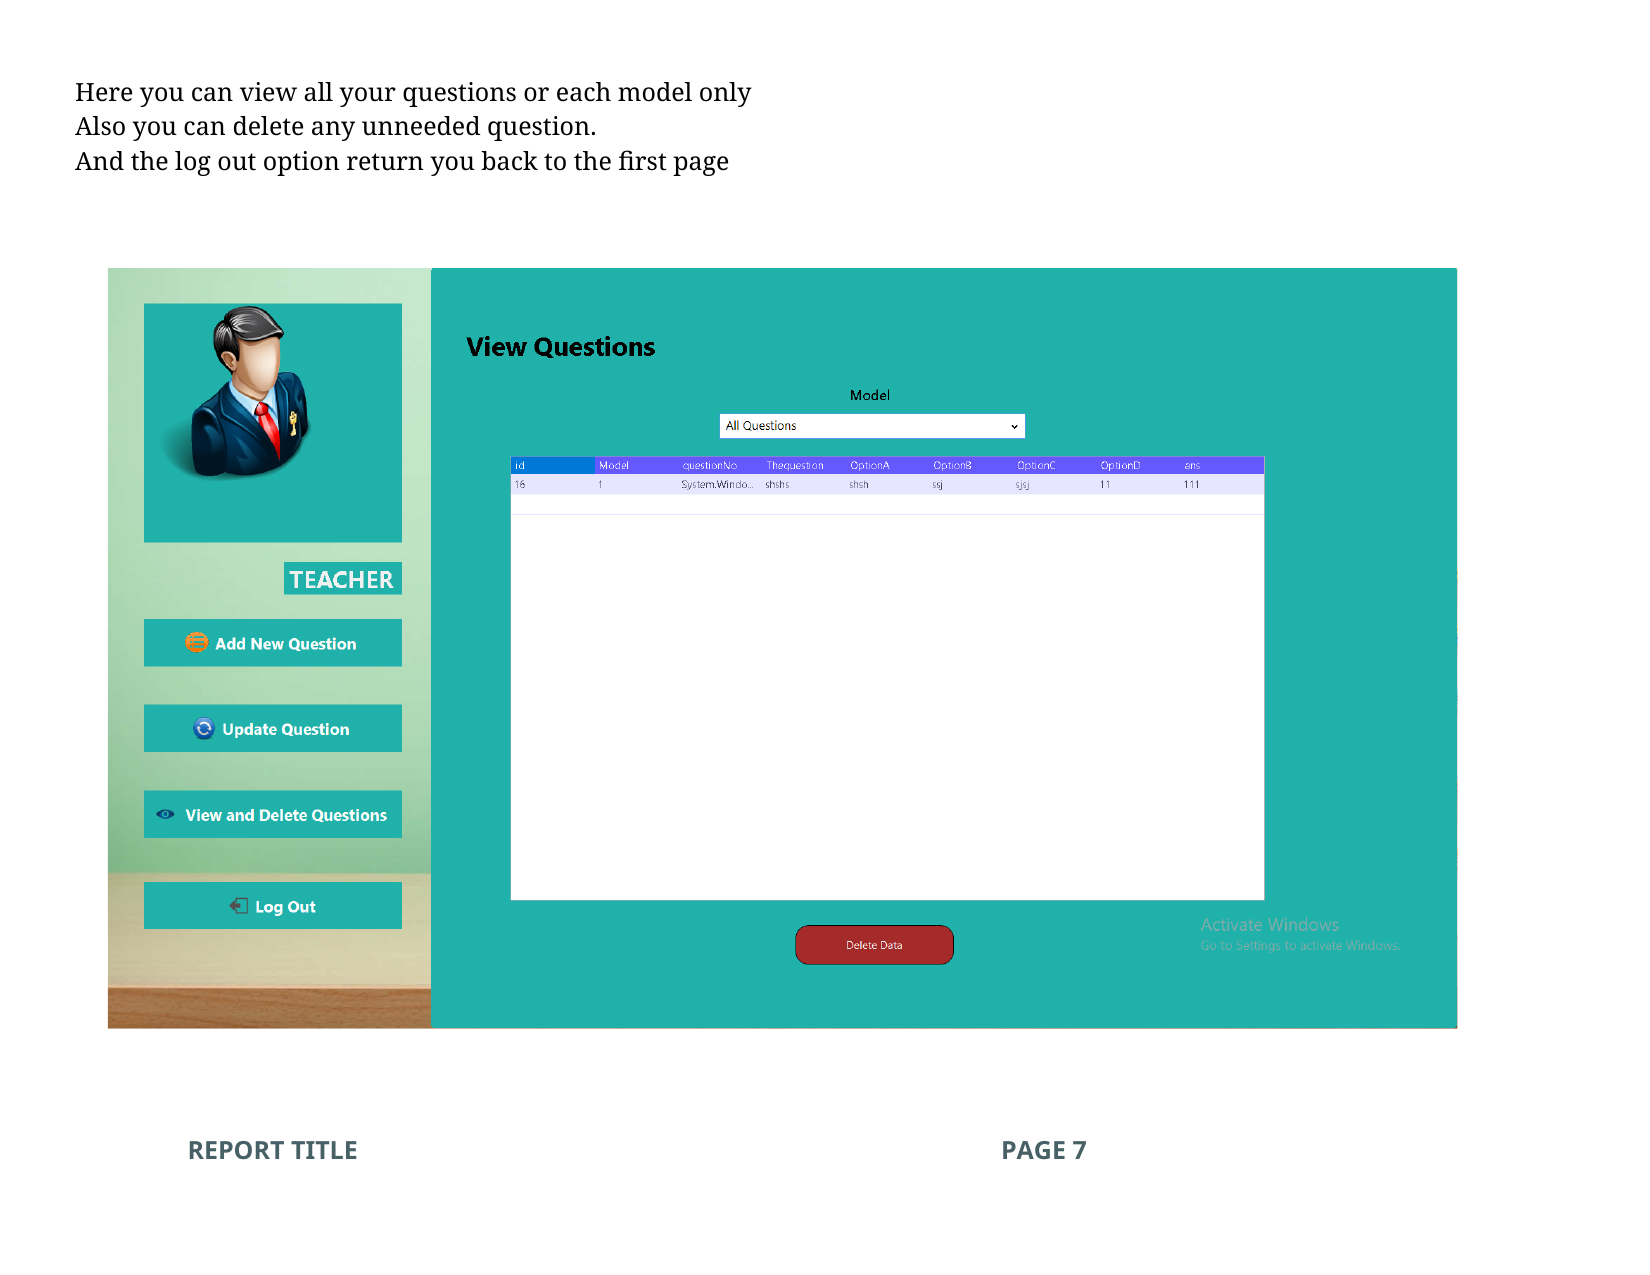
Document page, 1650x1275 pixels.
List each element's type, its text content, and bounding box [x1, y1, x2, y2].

text Also you can delete any unneeded question. [75, 109, 1575, 143]
text Here you can view all your questions or each model only [75, 75, 1575, 109]
text And the log out option return you back to the first page [75, 143, 1575, 177]
picture [107, 268, 1458, 1029]
